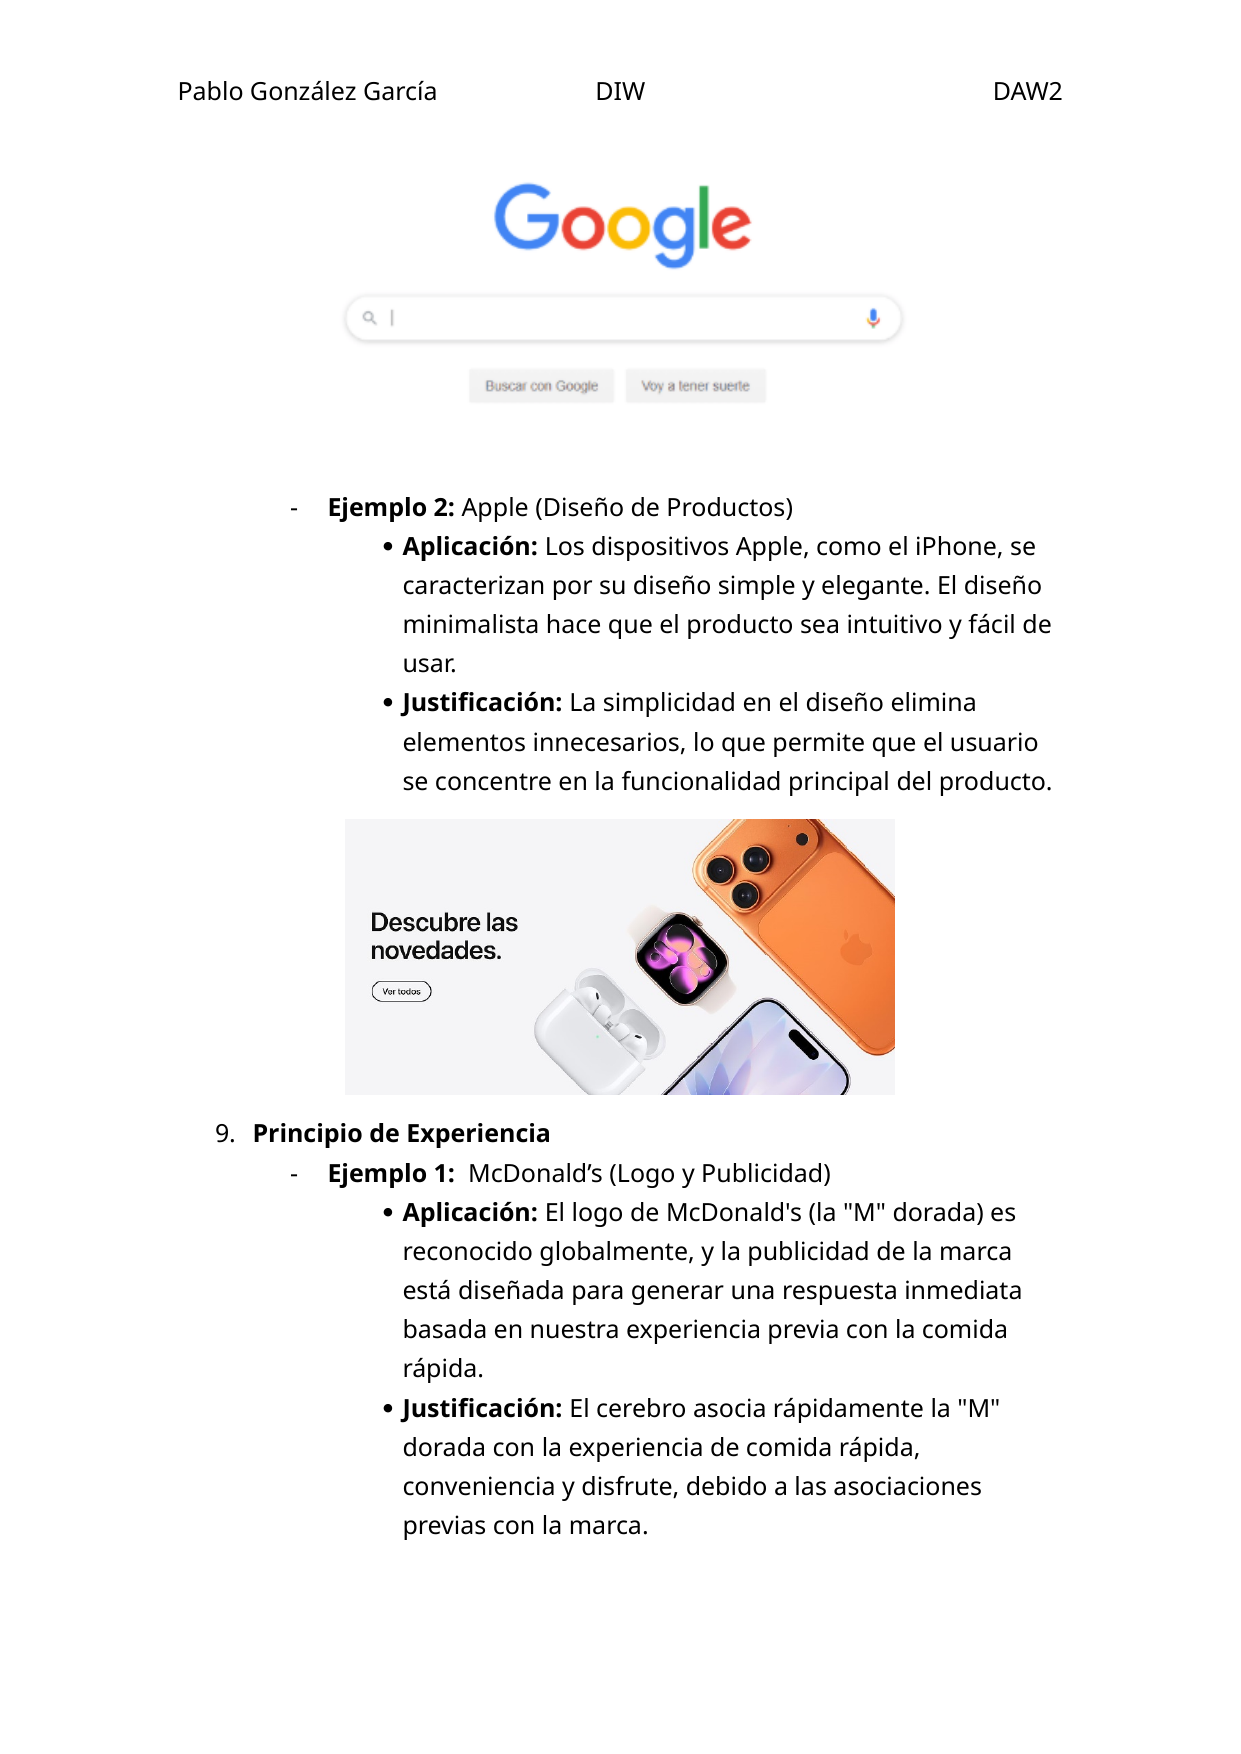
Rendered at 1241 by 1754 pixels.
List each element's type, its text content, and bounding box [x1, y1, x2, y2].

list Ejemplo 1: McDonald’s (Logo y Publicidad) [290, 1155, 1063, 1189]
list Justificación: El cerebro asocia rápidamente la "M" dorada con la experiencia de comida rápida, conveniencia y disfrute, debido a las asociaciones previas con la marca. [383, 1390, 1063, 1542]
picture [345, 819, 895, 1095]
list Ejemplo 2: Apple (Diseño de Productos) [290, 489, 1063, 523]
picture [302, 147, 938, 412]
list Aplicación: El logo de McDonald's (la "M" dorada) es reconocido globalmente, y la publicidad de la marca está diseñada para generar una respuesta inmediata basada en nuestra experiencia previa con la comida rápida. [383, 1194, 1063, 1385]
list Justificación: La simplicidad en el diseño elimina elementos innecesarios, lo que permite que el usuario se concentre en la funcionalidad principal del producto. [383, 685, 1063, 797]
list Aplicación: Los dispositivos Apple, como el iPhone, se caracterizan por su diseño simple y elegante. El diseño minimalista hace que el producto sea intuitivo y fácil de usar. [383, 528, 1063, 680]
list Principio de Experiencia [215, 1116, 1063, 1150]
